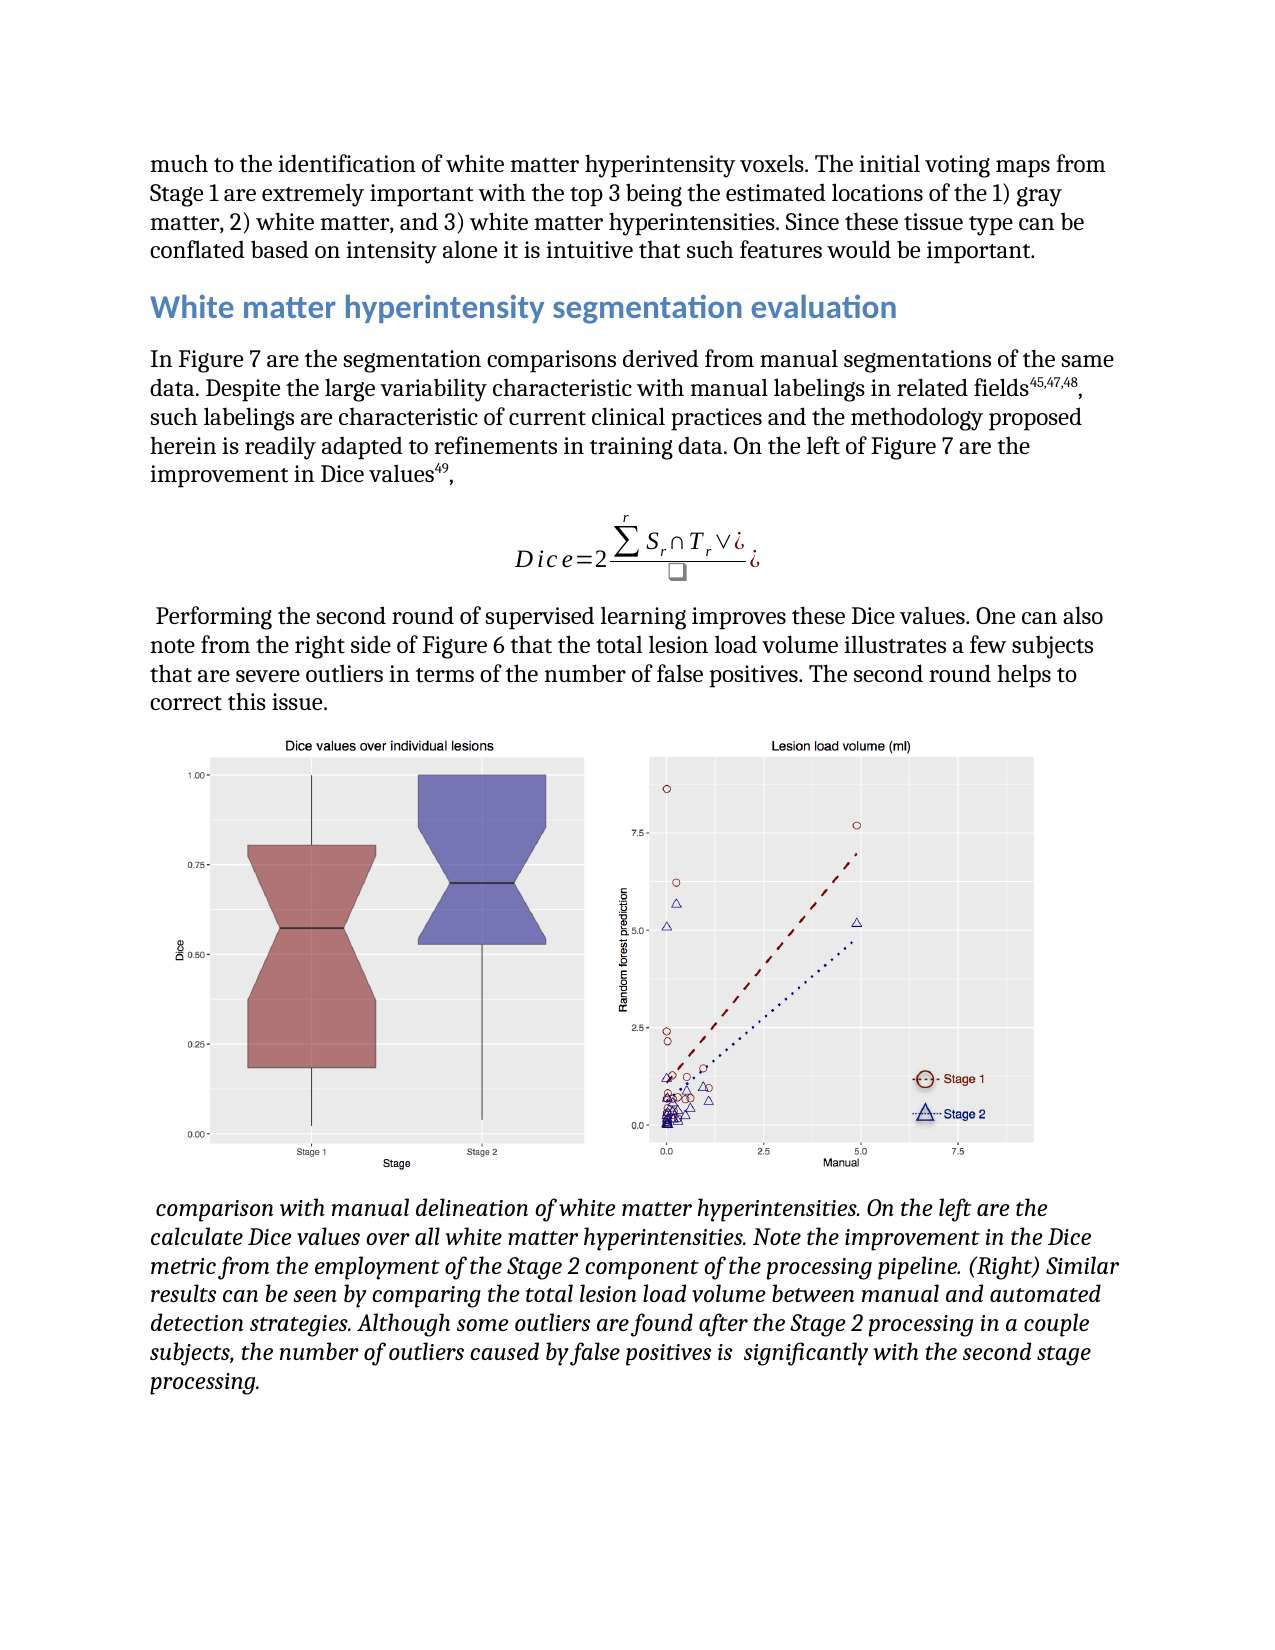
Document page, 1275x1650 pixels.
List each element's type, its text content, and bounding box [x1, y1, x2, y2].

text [150, 150, 1125, 265]
picture [168, 735, 1044, 1174]
text Performing the second round of supervised learning improves these Dice values. One can also note from the right side of Figure 6 that the total lesion load volume illustrates a few subjects that are severe outliers in terms of the number of false positives. The second round helps to correct this issue. [150, 602, 1125, 717]
subtitle White matter hyperintensity segmentation evaluation [150, 286, 1125, 327]
text In Figure 7 are the segmentation comparisons derived from manual segmentations of the same data. Despite the large variability characteristic with manual labelings in related fields45,47,48, such labelings are characteristic of current clinical practices and the methodology proposed herein is readily adapted to refinements in training data. On the left of Figure 7 are the improvement in Dice values49, [150, 345, 1125, 489]
text comparison with manual delineation of white matter hyperintensities. On the left are the calculate Dice values over all white matter hyperintensities. Note the improvement in the Dice metric from the employment of the Stage 2 component of the processing pipeline. (Right) Similar results can be seen by comparing the total lesion load volume between manual and automated detection strategies. Although some outliers are found after the Stage 2 processing in a couple subjects, the number of outliers caused by false positives is significantly with the second stage processing. [150, 1194, 1125, 1395]
